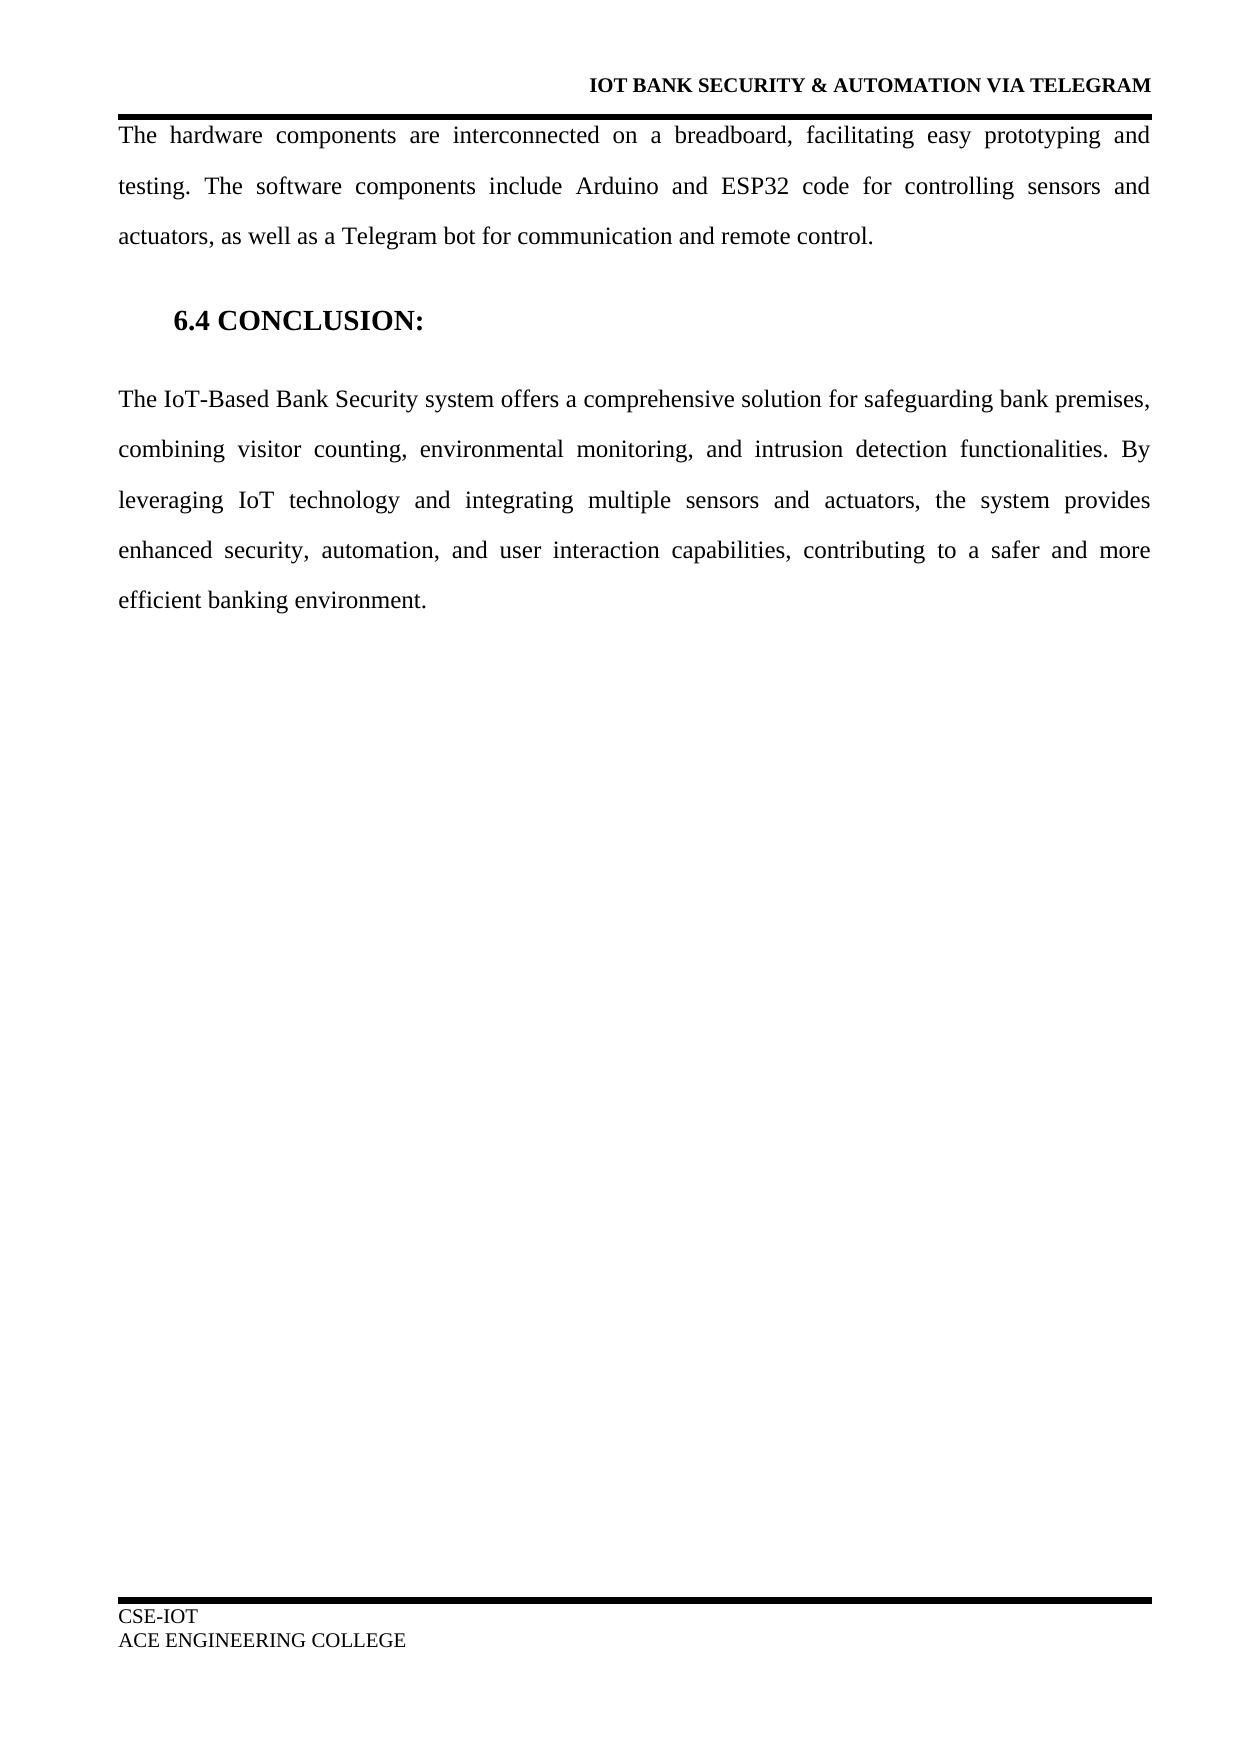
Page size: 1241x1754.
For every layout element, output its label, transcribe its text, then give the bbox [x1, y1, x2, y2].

subtitle 6.4 CONCLUSION: [173, 303, 1152, 336]
text The hardware components are interconnected on a breadboard, facilitating easy prototyping and testing. The software components include Arduino and ESP32 code for controlling sensors and actuators, as well as a Telegram bot for communication and remote control. [118, 120, 1152, 250]
text The IoT-Based Bank Security system offers a comprehensive solution for safeguarding bank premises, combining visitor counting, environmental monitoring, and intrusion detection functionalities. By leveraging IoT technology and integrating multiple sensors and actuators, the system provides enhanced security, automation, and user interaction capabilities, contributing to a safer and more efficient banking environment. [118, 384, 1152, 614]
